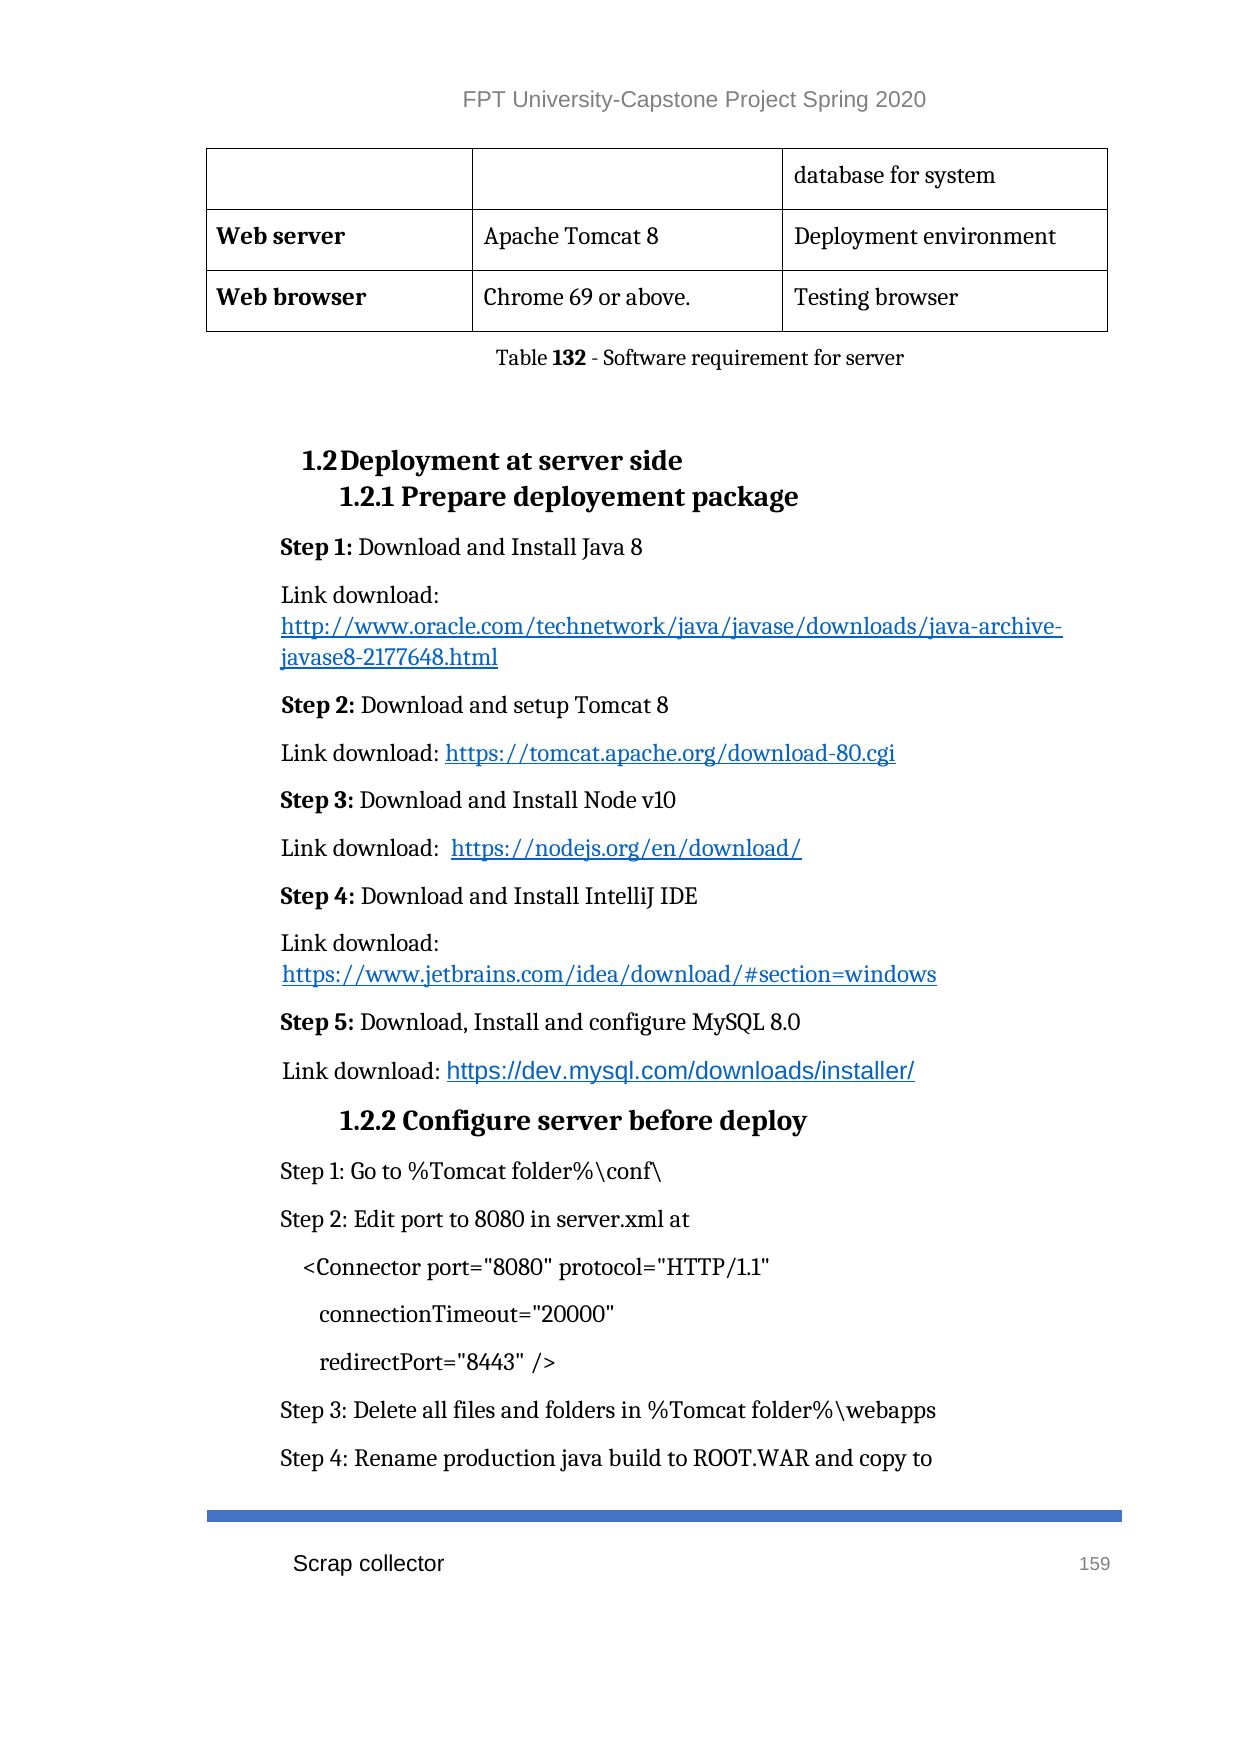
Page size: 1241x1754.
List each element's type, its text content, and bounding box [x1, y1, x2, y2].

text connectionTimeout="20000" [207, 1300, 1122, 1329]
text Link download: https://tomcat.apache.org/download-80.cgi [207, 738, 1122, 767]
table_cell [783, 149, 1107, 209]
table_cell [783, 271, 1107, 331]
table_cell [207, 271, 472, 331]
text Step 2: Edit port to 8080 in server.xml at [207, 1205, 1122, 1234]
list 1.2.1 Prepare deployement package [340, 481, 1122, 514]
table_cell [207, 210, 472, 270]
text redirectPort="8443" /> [207, 1348, 1122, 1377]
text Link download: http://www.oracle.com/technetwork/java/javase/downloads/java-archive-javase8-2177648.html [281, 581, 1122, 672]
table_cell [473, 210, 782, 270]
list 1.2.2 Configure server before deploy [340, 1104, 1122, 1138]
text Link download: https://dev.mysql.com/downloads/installer/ [207, 1056, 1122, 1086]
text Link download: https://www.jetbrains.com/idea/download/#section=windows [207, 929, 1122, 989]
text Step 4: Download and Install IntelliJ IDE [207, 882, 1122, 910]
text Step 2: Download and setup Tomcat 8 [207, 691, 1122, 719]
text Step 4: Rename production java build to ROOT.WAR and copy to [207, 1443, 1122, 1472]
text Step 1: Go to %Tomcat folder%\conf\ [207, 1157, 1122, 1186]
text <Connector port="8080" protocol="HTTP/1.1" [207, 1253, 1122, 1281]
text Step 3: Delete all files and folders in %Tomcat folder%\webapps [207, 1396, 1122, 1424]
text Table 132 - Software requirement for server [278, 344, 1122, 371]
text Step 5: Download, Install and configure MySQL 8.0 [207, 1008, 1122, 1037]
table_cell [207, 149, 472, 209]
text Step 3: Download and Install Node v10 [207, 786, 1122, 815]
text Step 1: Download and Install Java 8 [207, 533, 1122, 562]
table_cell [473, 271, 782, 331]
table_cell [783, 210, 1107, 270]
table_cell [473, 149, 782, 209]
text Link download: https://nodejs.org/en/download/ [207, 834, 1122, 863]
list Deployment at server side [302, 444, 1122, 478]
